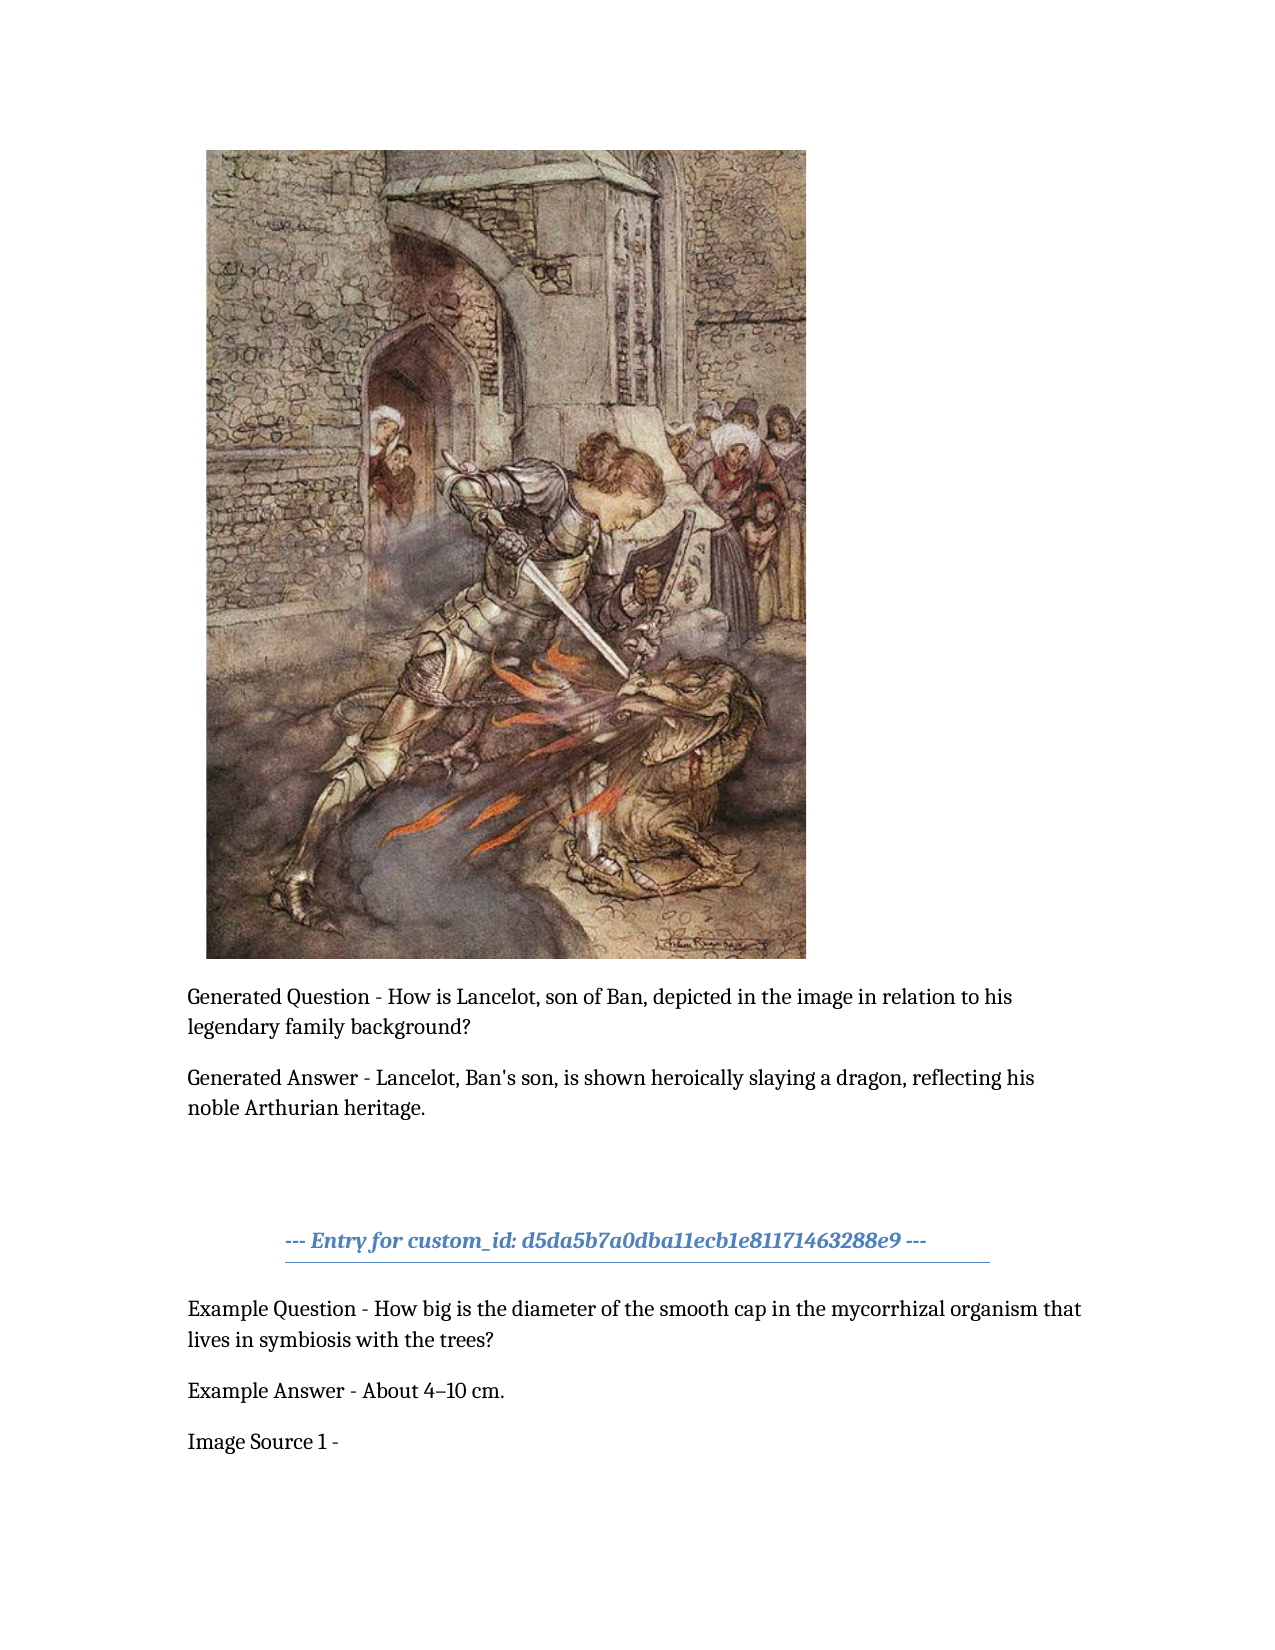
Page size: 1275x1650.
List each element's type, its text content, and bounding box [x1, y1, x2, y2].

text Generated Answer - Lancelot, Ban's son, is shown heroically slaying a dragon, reflecting his noble Arthurian heritage. [187, 1065, 1087, 1121]
text Example Question - How big is the diameter of the smooth cap in the mycorrhizal organism that lives in symbiosis with the trees? [187, 1296, 1087, 1353]
text Image Source 1 - [187, 1428, 1087, 1455]
text --- Entry for custom_id: d5da5b7a0dba11ecb1e81171463288e9 --- [285, 1227, 990, 1262]
text Generated Question - How is Lancelot, son of Ban, depicted in the image in relation to his legendary family background? [187, 984, 1087, 1040]
picture [206, 150, 807, 959]
text Example Answer - About 4–10 cm. [187, 1377, 1087, 1404]
